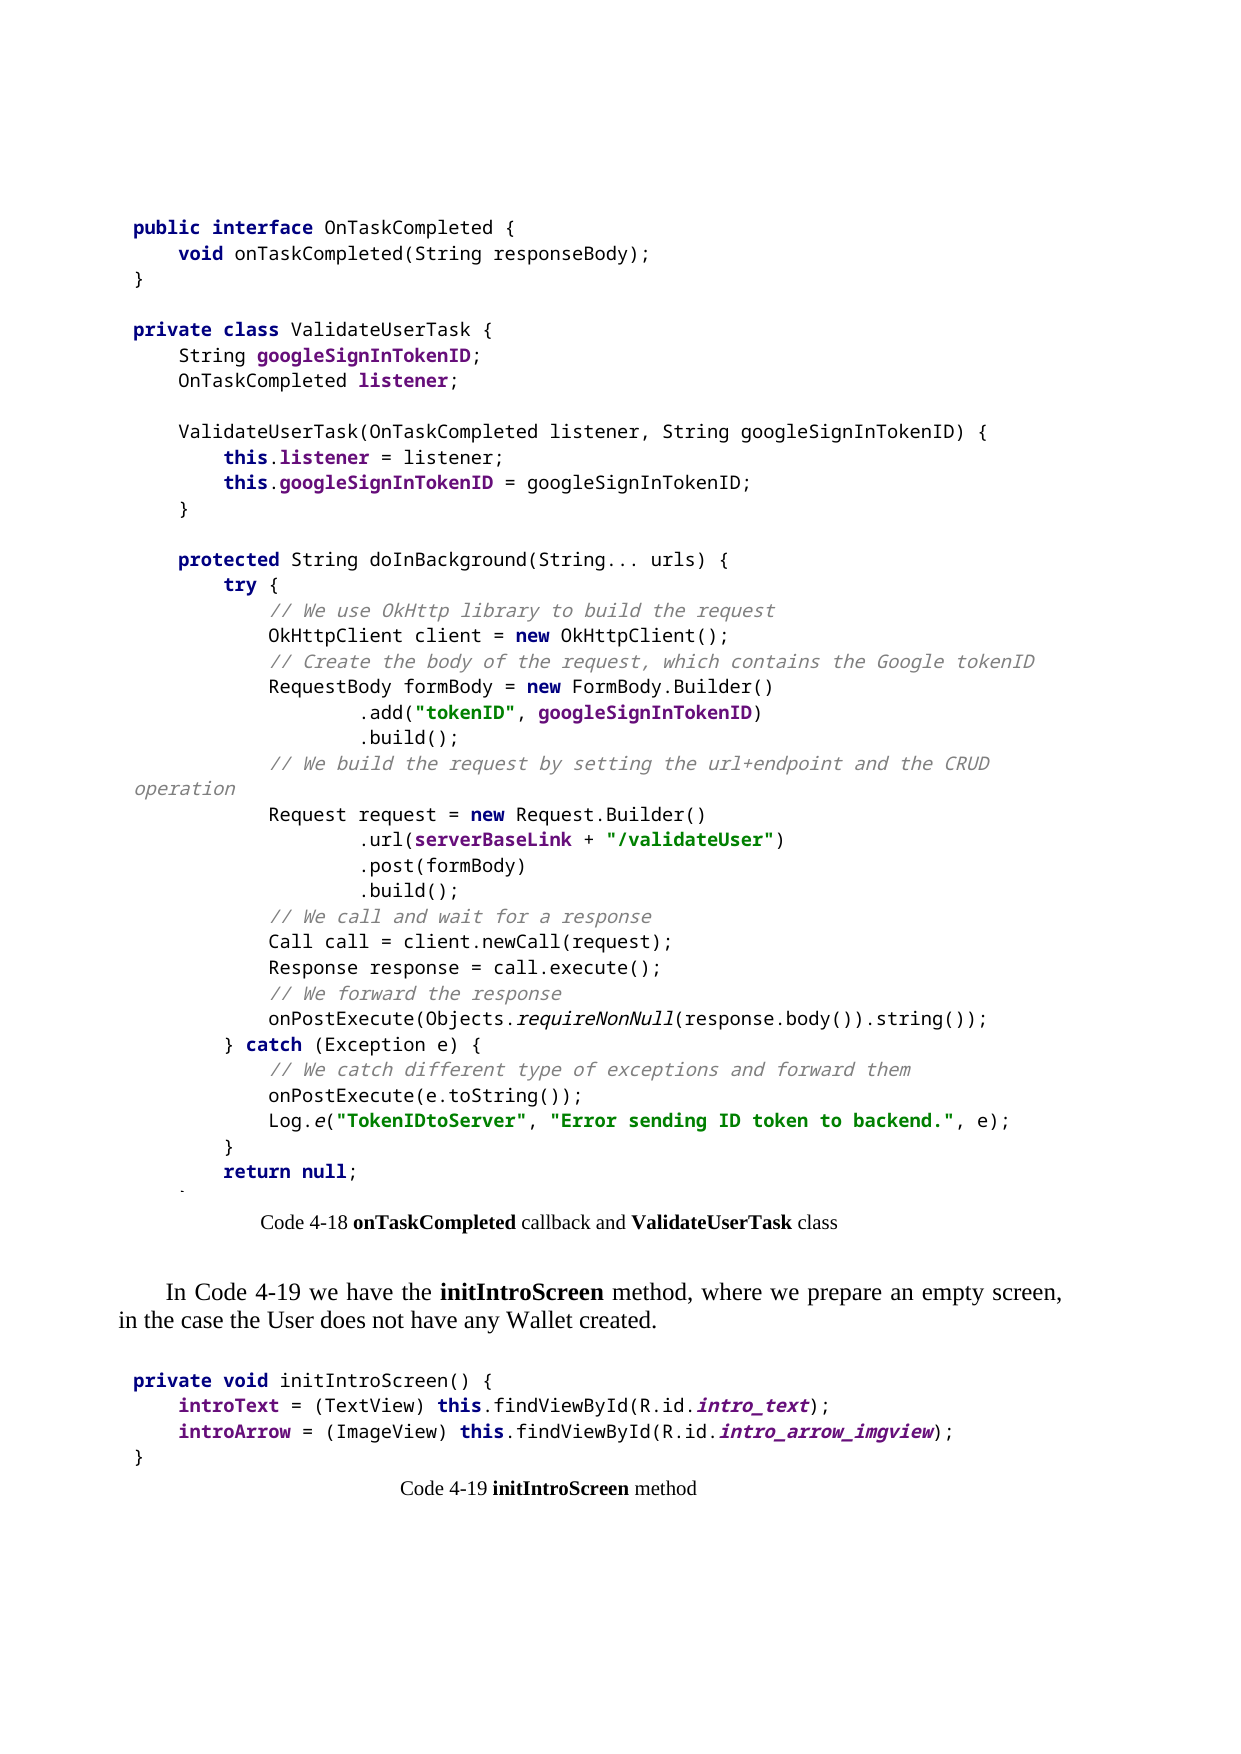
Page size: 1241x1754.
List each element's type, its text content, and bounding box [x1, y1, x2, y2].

text In Code 4-19 we have the initIntroScreen method, where we prepare an empty screen, in the case the User does not have any Wallet created. [118, 1277, 1063, 1334]
